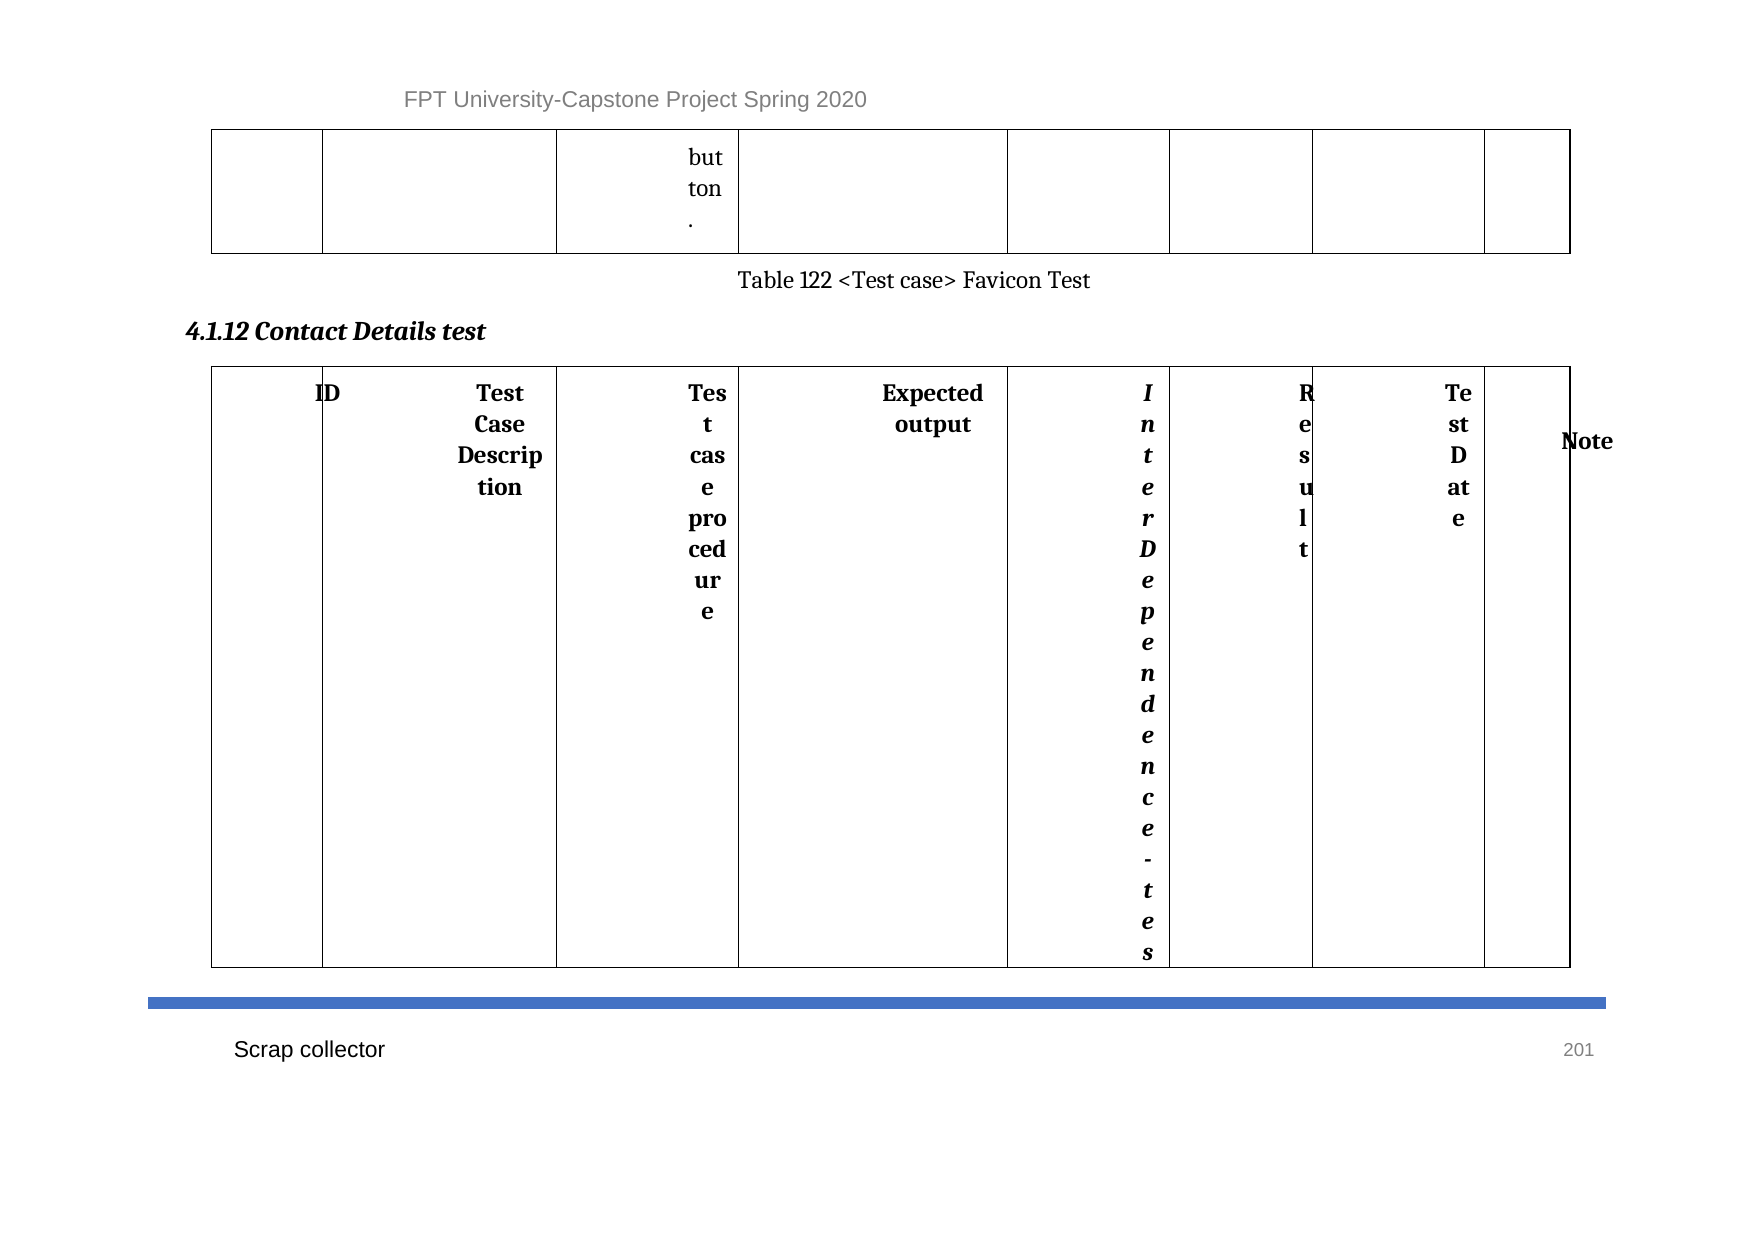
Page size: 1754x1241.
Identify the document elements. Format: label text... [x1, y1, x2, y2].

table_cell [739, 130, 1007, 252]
text 4.1.12 Contact Details test [185, 316, 1606, 347]
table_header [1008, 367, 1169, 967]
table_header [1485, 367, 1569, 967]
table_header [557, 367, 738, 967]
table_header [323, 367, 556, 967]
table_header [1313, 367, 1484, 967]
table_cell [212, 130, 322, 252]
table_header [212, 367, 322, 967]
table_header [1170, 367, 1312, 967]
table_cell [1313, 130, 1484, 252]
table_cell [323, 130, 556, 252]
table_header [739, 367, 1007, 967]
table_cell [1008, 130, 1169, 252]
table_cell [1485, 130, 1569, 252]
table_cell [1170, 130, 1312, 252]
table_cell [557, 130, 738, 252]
